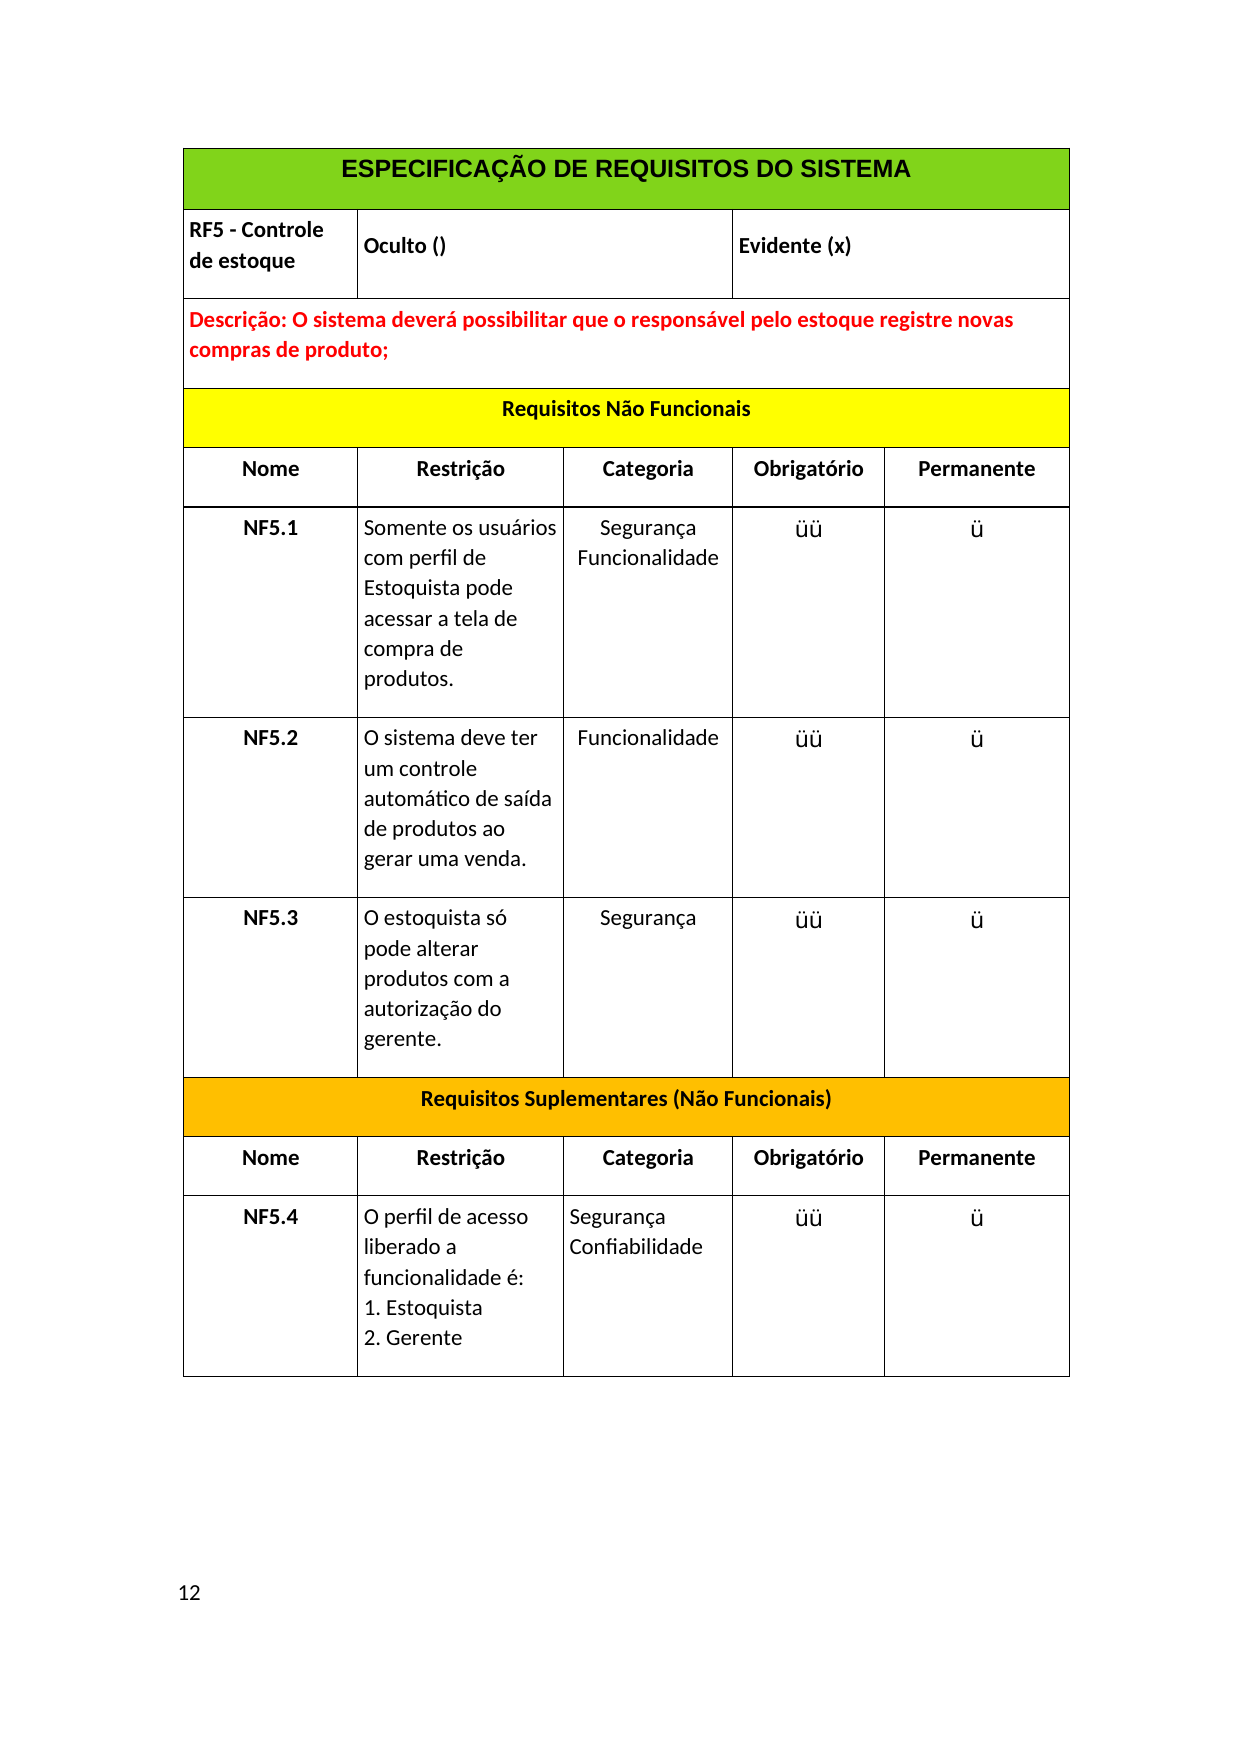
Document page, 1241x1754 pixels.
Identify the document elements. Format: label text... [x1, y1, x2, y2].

table_header ESPECIFICAÇÃO DE REQUISITOS DO SISTEMA [184, 149, 1069, 209]
table_cell Nome [184, 1137, 357, 1195]
table_cell Requisitos Não Funcionais [184, 389, 1069, 447]
table_cell NF5.4 [184, 1196, 357, 1376]
table_cell RF5 - Controle de estoque [184, 210, 357, 298]
table_cell Segurança [564, 898, 732, 1077]
table_cell Somente os usuários com perfil de Estoquista pode acessar a tela de compra de produtos. [358, 508, 563, 717]
table_cell Descrição: O sistema deverá possibilitar que o responsável pelo estoque registre novas compras de produto; [184, 299, 1069, 388]
table_cell üü [733, 718, 884, 897]
table_cell Obrigatório [733, 1137, 884, 1195]
table_cell üü [733, 1196, 884, 1376]
table_cell ü [885, 718, 1069, 897]
table_cell Nome [184, 448, 357, 506]
table_cell O perfil de acesso liberado a funcionalidade é: 1. Estoquista 2. Gerente [358, 1196, 563, 1376]
table_cell O estoquista só pode alterar produtos com a autorização do gerente. [358, 898, 563, 1077]
table_cell ü [885, 508, 1069, 717]
table_cell NF5.2 [184, 718, 357, 897]
table_cell Obrigatório [733, 448, 884, 506]
table_cell ü [885, 898, 1069, 1077]
table_cell Requisitos Suplementares (Não Funcionais) [184, 1078, 1069, 1136]
table_cell Segurança Confiabilidade [564, 1196, 732, 1376]
table_cell Permanente [885, 1137, 1069, 1195]
table_cell NF5.1 [184, 508, 357, 717]
table_cell üü [733, 508, 884, 717]
table_cell Segurança Funcionalidade [564, 508, 732, 717]
table_cell Evidente (x) [733, 210, 1069, 298]
table_cell Restrição [358, 448, 563, 506]
table_cell ü [885, 1196, 1069, 1376]
table_cell O sistema deve ter um controle automático de saída de produtos ao gerar uma venda. [358, 718, 563, 897]
table_cell üü [733, 898, 884, 1077]
table_cell Restrição [358, 1137, 563, 1195]
table_cell Categoria [564, 1137, 732, 1195]
table_cell Categoria [564, 448, 732, 506]
table_cell Permanente [885, 448, 1069, 506]
table_cell Funcionalidade [564, 718, 732, 897]
table_cell NF5.3 [184, 898, 357, 1077]
table_cell Oculto () [358, 210, 732, 298]
